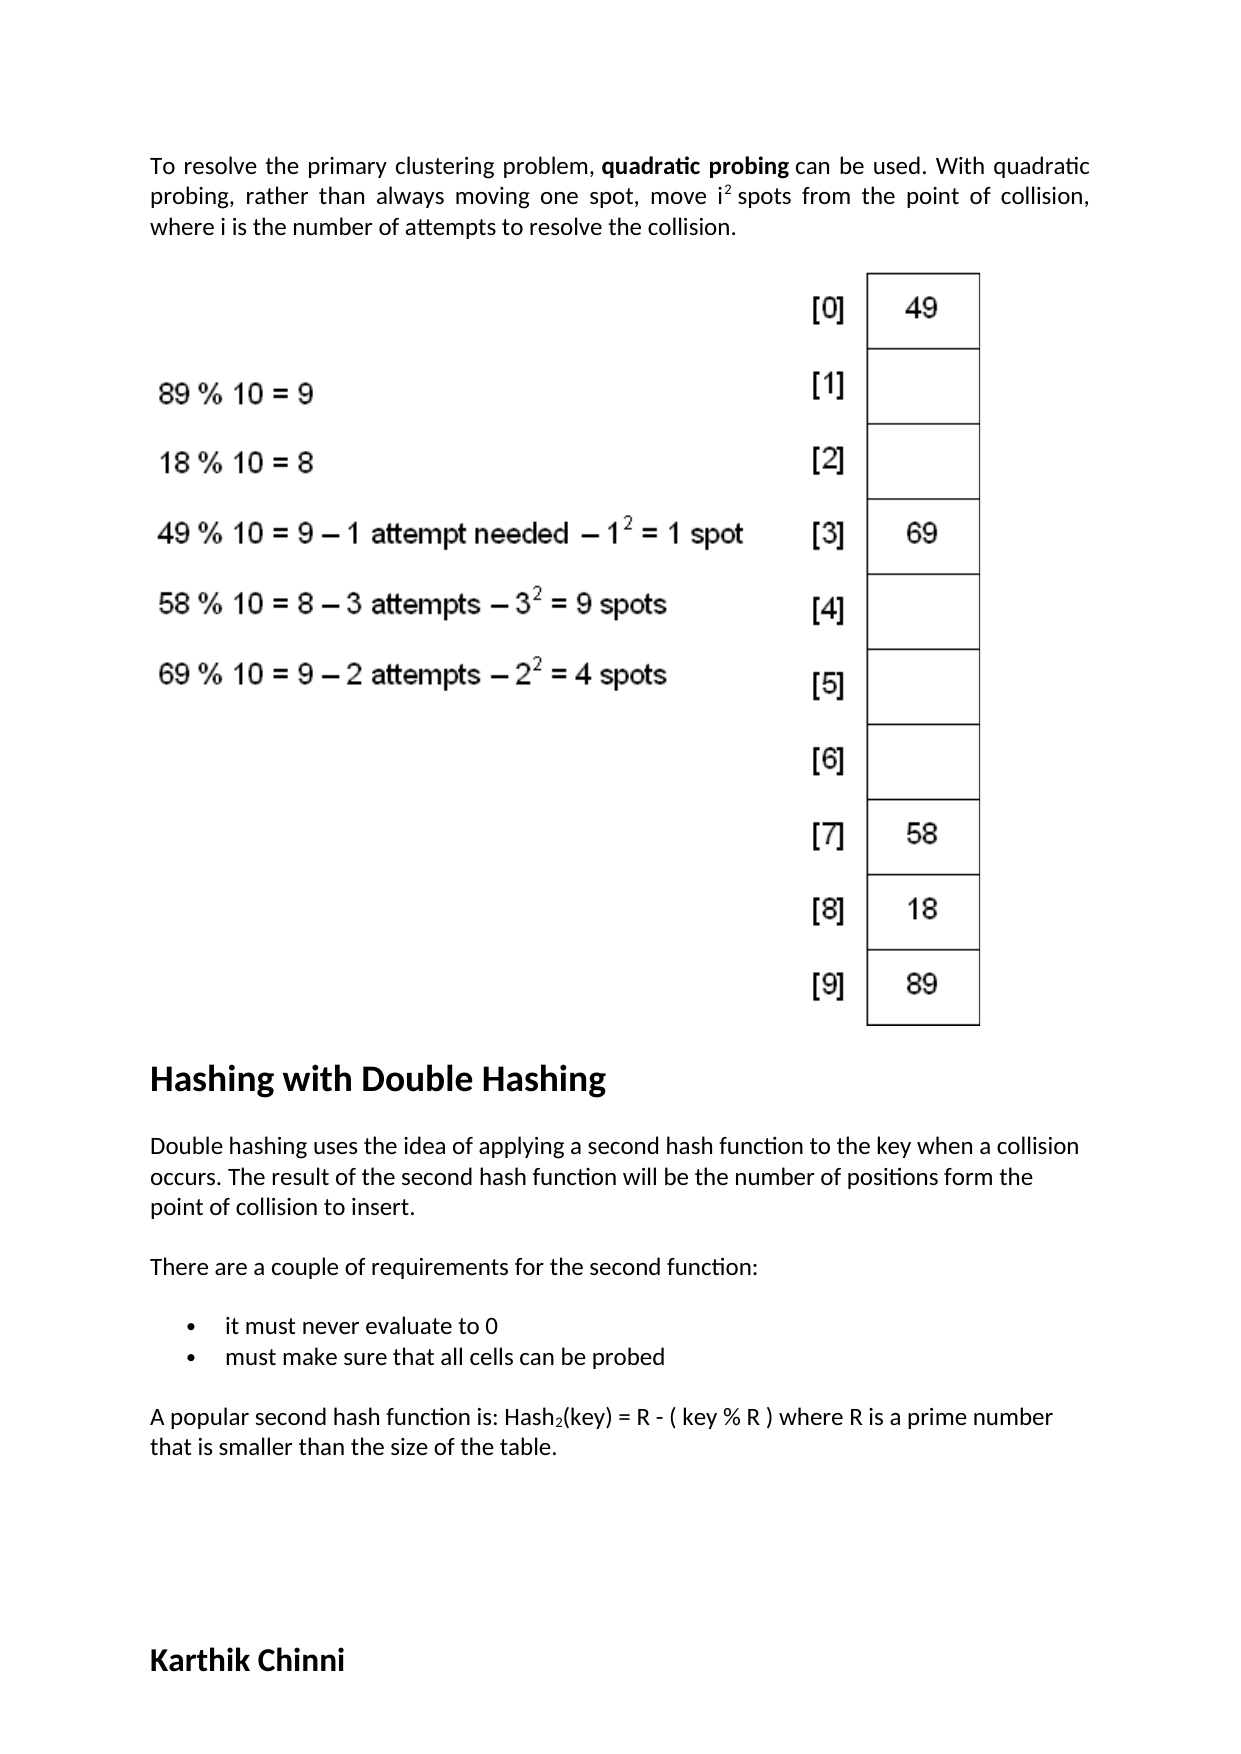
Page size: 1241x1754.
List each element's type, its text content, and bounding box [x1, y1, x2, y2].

picture [155, 270, 980, 1026]
text Hashing with Double Hashing [150, 1055, 1090, 1101]
text A popular second hash function is: Hash2(key) = R - ( key % R ) where R is a prime number that is smaller than the size of the table. [150, 1401, 1090, 1462]
list it must never evaluate to 0 [187, 1311, 1090, 1341]
text Double hashing uses the idea of applying a second hash function to the key when a collision occurs. The result of the second hash function will be the number of positions form the point of collision to insert. [150, 1130, 1090, 1222]
list must make sure that all cells can be probed [187, 1341, 1090, 1372]
text There are a couple of requirements for the second function: [150, 1251, 1090, 1281]
text To resolve the primary clustering problem, quadratic probing can be used. With quadratic probing, rather than always moving one spot, move i2 spots from the point of collision, where i is the number of attempts to resolve the collision. [150, 150, 1090, 242]
